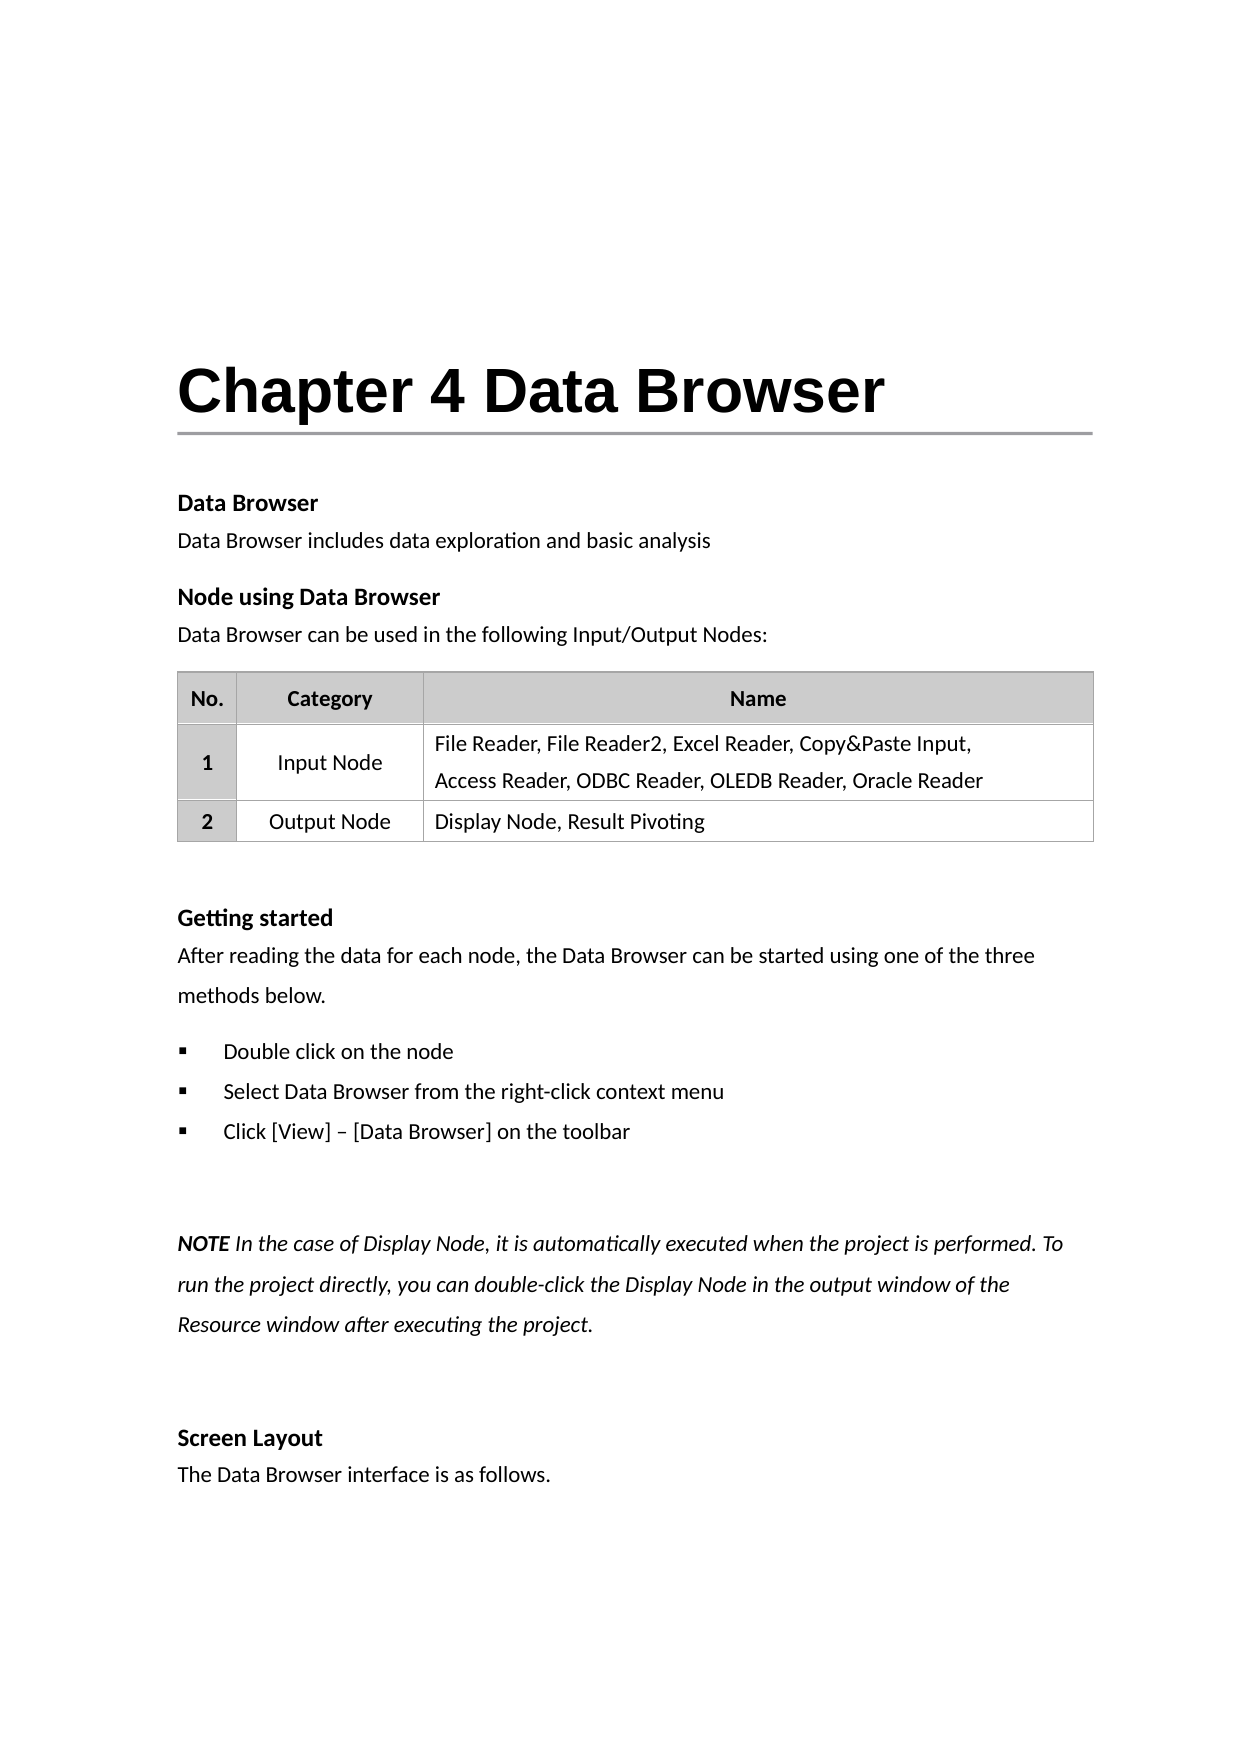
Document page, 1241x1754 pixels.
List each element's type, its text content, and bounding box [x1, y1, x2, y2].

table_cell 2 [178, 801, 236, 841]
table_header Name [424, 673, 1093, 723]
text Screen Layout [177, 1418, 1092, 1456]
subtitle Chapter 4 Data Browser [177, 352, 1092, 427]
list Double click on the node [177, 1033, 1092, 1070]
text Node using Data Browser [177, 577, 1092, 615]
table_cell Input Node [237, 725, 423, 799]
text Data Browser can be used in the following Input/Output Nodes: [177, 615, 1092, 652]
text Getting started [177, 898, 1092, 936]
table_cell Output Node [237, 801, 423, 841]
table_cell Display Node, Result Pivoting [424, 801, 1093, 841]
text After reading the data for each node, the Data Browser can be started using one of the three methods below. [177, 936, 1092, 1014]
text Data Browser [177, 484, 1092, 521]
table_cell File Reader, File Reader2, Excel Reader, Copy&Paste Input, Access Reader, ODBC Reader, OLEDB Reader, Oracle Reader [424, 725, 1093, 799]
table_cell 1 [178, 725, 236, 799]
text The Data Browser interface is as follows. [177, 1456, 1092, 1493]
table_header No. [178, 673, 236, 723]
text Data Browser includes data exploration and basic analysis [177, 521, 1092, 559]
table_header Category [237, 673, 423, 723]
text NOTE In the case of Display Node, it is automatically executed when the project is performed. To run the project directly, you can double-click the Display Node in the output window of the Resource window after executing the project. [177, 1225, 1092, 1343]
list Select Data Browser from the right-click context menu [177, 1072, 1092, 1110]
list Click [View] – [Data Browser] on the toolbar [177, 1112, 1092, 1150]
